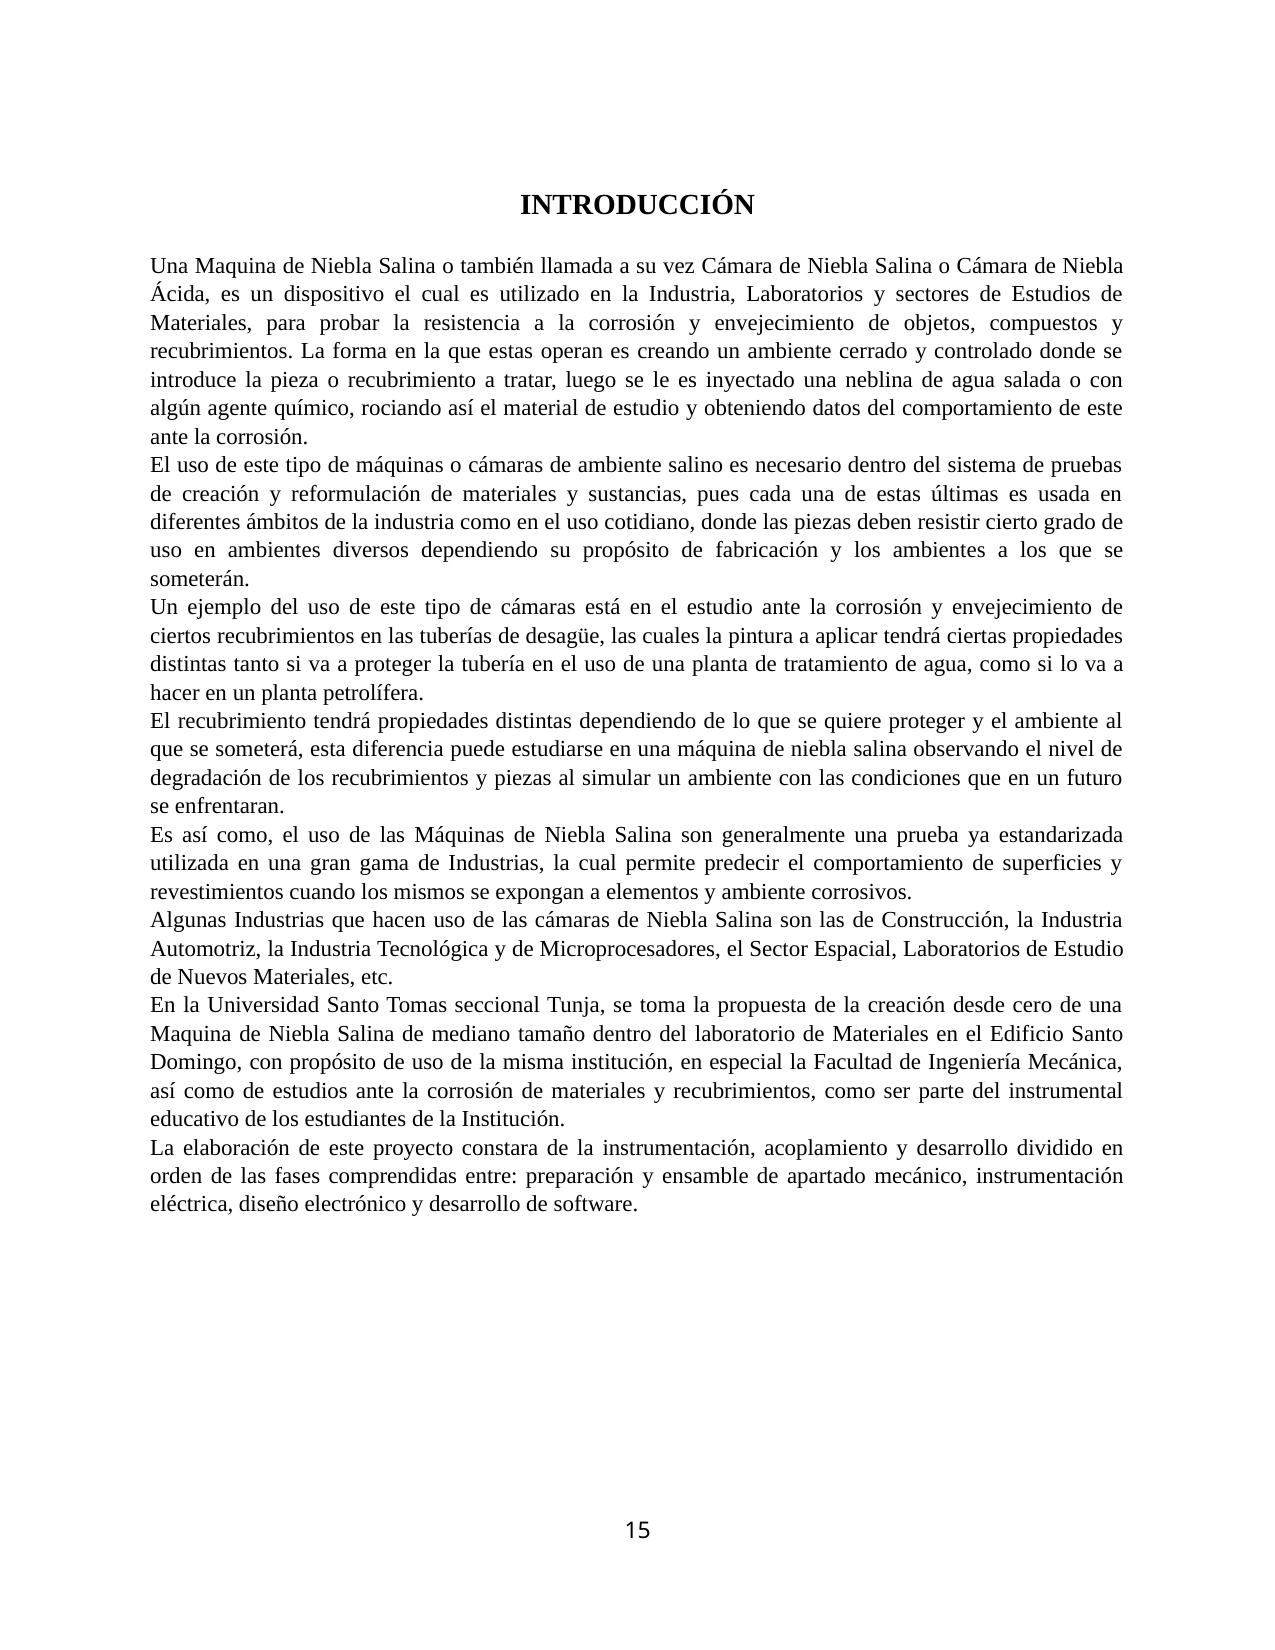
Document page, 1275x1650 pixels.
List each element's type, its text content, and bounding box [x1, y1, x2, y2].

text En la Universidad Santo Tomas seccional Tunja, se toma la propuesta de la creación desde cero de una Maquina de Niebla Salina de mediano tamaño dentro del laboratorio de Materiales en el Edificio Santo Domingo, con propósito de uso de la misma institución, en especial la Facultad de Ingeniería Mecánica, así como de estudios ante la corrosión de materiales y recubrimientos, como ser parte del instrumental educativo de los estudiantes de la Institución. [150, 991, 1125, 1132]
text Una Maquina de Niebla Salina o también llamada a su vez Cámara de Niebla Salina o Cámara de Niebla Ácida, es un dispositivo el cual es utilizado en la Industria, Laboratorios y sectores de Estudios de Materiales, para probar la resistencia a la corrosión y envejecimiento de objetos, compuestos y recubrimientos. La forma en la que estas operan es creando un ambiente cerrado y controlado donde se introduce la pieza o recubrimiento a tratar, luego se le es inyectado una neblina de agua salada o con algún agente químico, rociando así el material de estudio y obteniendo datos del comportamiento de este ante la corrosión. [150, 252, 1125, 449]
text Es así como, el uso de las Máquinas de Niebla Salina son generalmente una prueba ya estandarizada utilizada en una gran gama de Industrias, la cual permite predecir el comportamiento de superficies y revestimientos cuando los mismos se expongan a elementos y ambiente corrosivos. [150, 821, 1125, 904]
text El uso de este tipo de máquinas o cámaras de ambiente salino es necesario dentro del sistema de pruebas de creación y reformulación de materiales y sustancias, pues cada una de estas últimas es usada en diferentes ámbitos de la industria como en el uso cotidiano, donde las piezas deben resistir cierto grado de uso en ambientes diversos dependiendo su propósito de fabricación y los ambientes a los que se someterán. [150, 451, 1125, 591]
text Algunas Industrias que hacen uso de las cámaras de Niebla Salina son las de Construcción, la Industria Automotriz, la Industria Tecnológica y de Microprocesadores, el Sector Espacial, Laboratorios de Estudio de Nuevos Materiales, etc. [150, 906, 1125, 989]
text El recubrimiento tendrá propiedades distintas dependiendo de lo que se quiere proteger y el ambiente al que se someterá, esta diferencia puede estudiarse en una máquina de niebla salina observando el nivel de degradación de los recubrimientos y piezas al simular un ambiente con las condiciones que en un futuro se enfrentaran. [150, 707, 1125, 819]
text La elaboración de este proyecto constara de la instrumentación, acoplamiento y desarrollo dividido en orden de las fases comprendidas entre: preparación y ensamble de apartado mecánico, instrumentación eléctrica, diseño electrónico y desarrollo de software. [150, 1134, 1125, 1217]
subtitle INTRODUCCIÓN [150, 187, 1125, 221]
text Un ejemplo del uso de este tipo de cámaras está en el estudio ante la corrosión y envejecimiento de ciertos recubrimientos en las tuberías de desagüe, las cuales la pintura a aplicar tendrá ciertas propiedades distintas tanto si va a proteger la tubería en el uso de una planta de tratamiento de agua, como si lo va a hacer en un planta petrolífera. [150, 593, 1125, 705]
